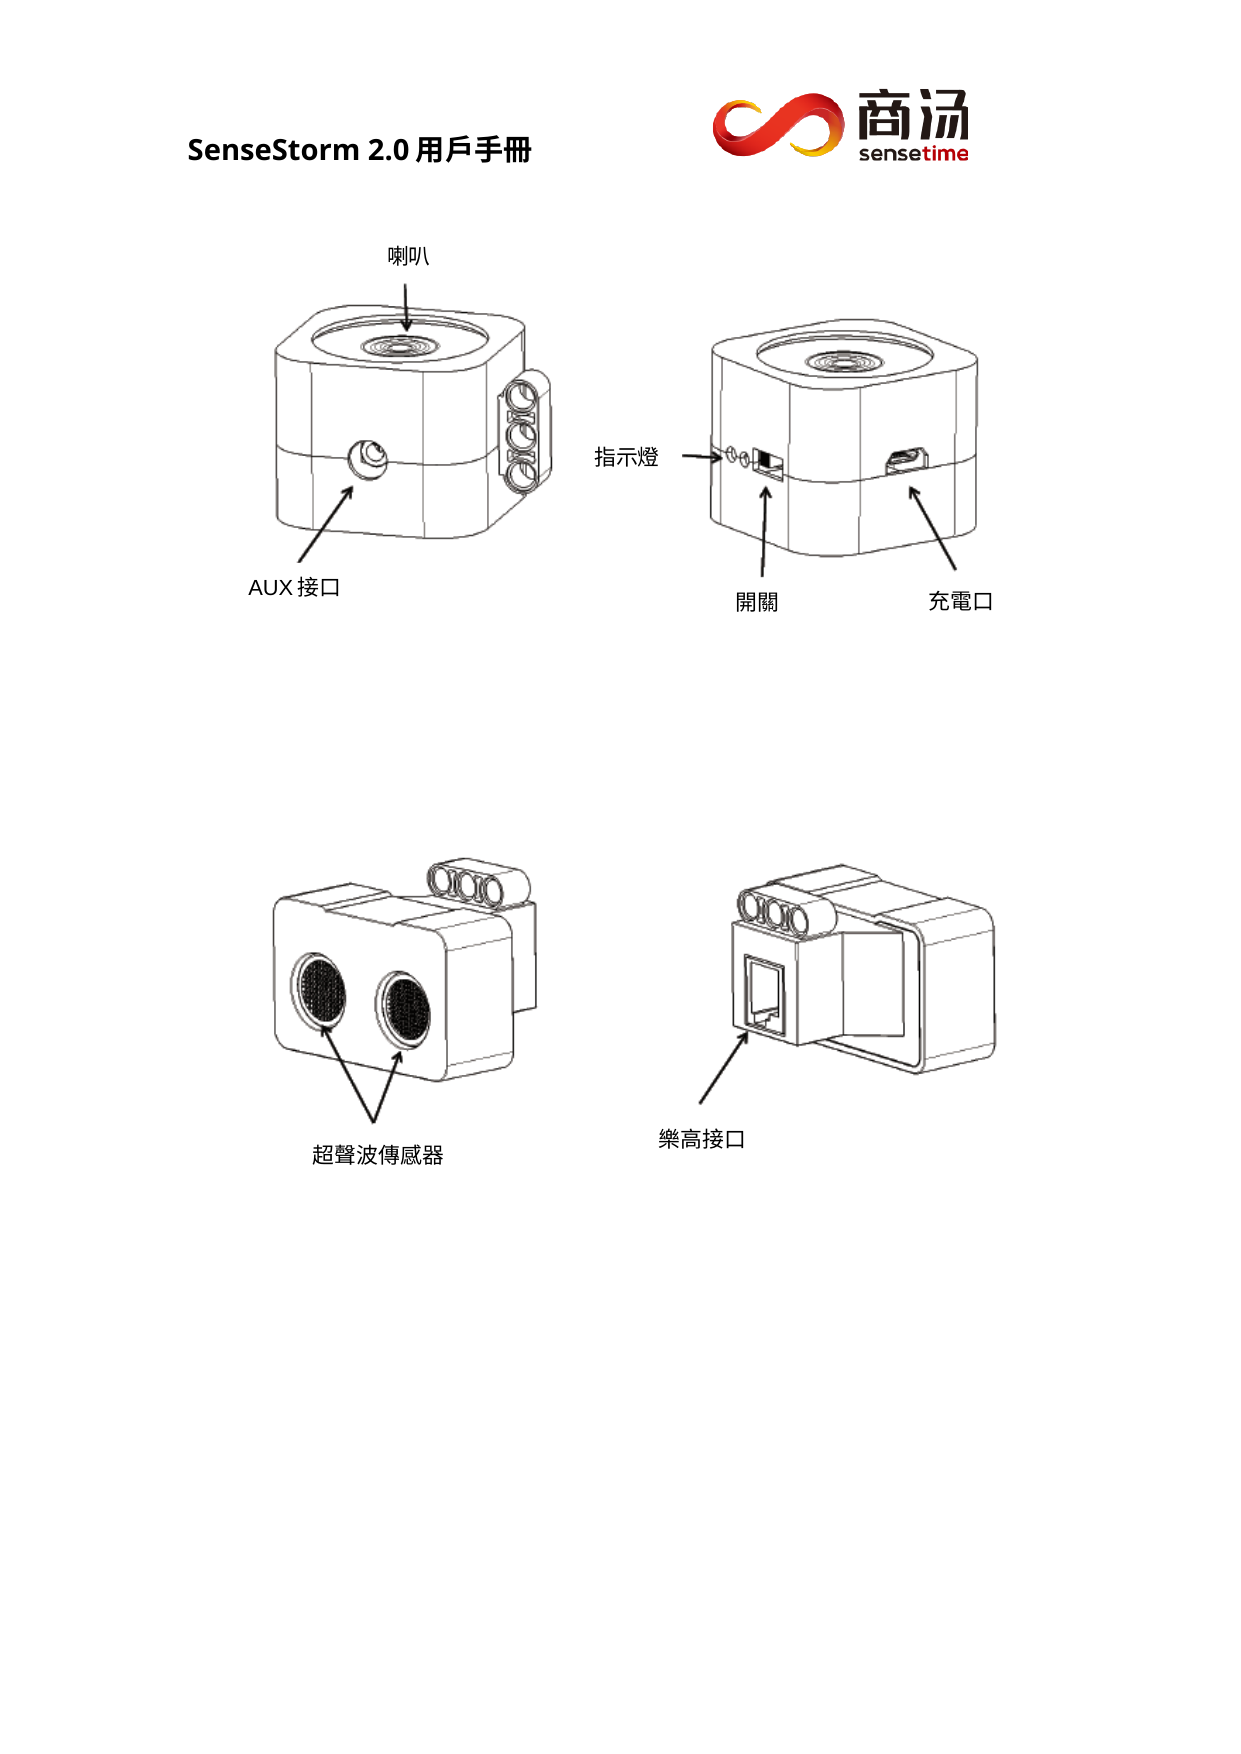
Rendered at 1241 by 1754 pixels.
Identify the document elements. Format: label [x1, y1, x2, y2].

picture [187, 202, 1053, 1201]
picture [712, 88, 968, 161]
